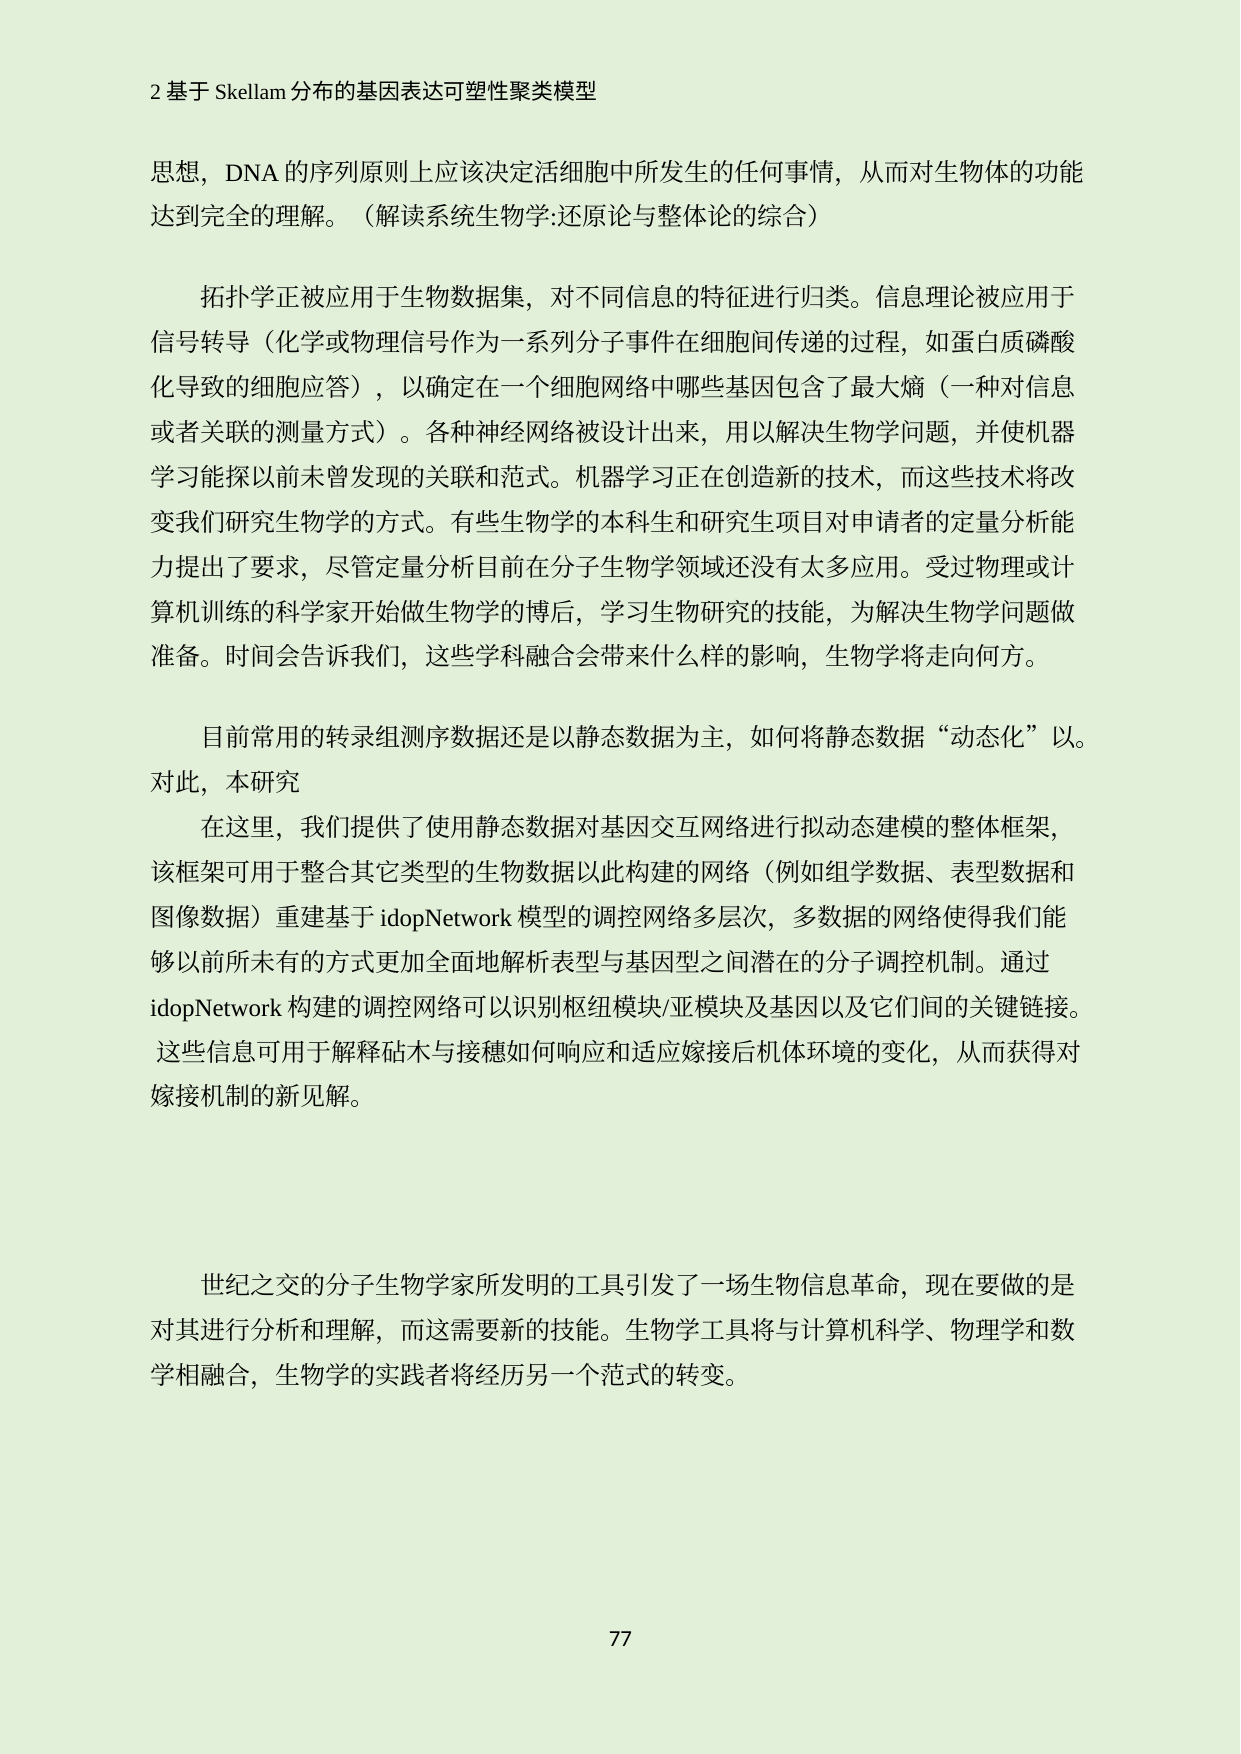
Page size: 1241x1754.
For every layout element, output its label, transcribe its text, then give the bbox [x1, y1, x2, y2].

text 目前常用的转录组测序数据还是以静态数据为主，如何将静态数据“动态化”以。对此，本研究 [150, 718, 1090, 799]
text 在这里，我们提供了使用静态数据对基因交互网络进行拟动态建模的整体框架， 该框架可用于整合其它类型的生物数据以此构建的网络（例如组学数据、表型数据和图像数据）重建基于idopNetwork模型的调控网络多层次，多数据的网络使得我们能够以前所未有的方式更加全面地解析表型与基因型之间潜在的分子调控机制。通过idopNetwork构建的调控网络可以识别枢纽模块/亚模块及基因以及它们间的关键链接。 这些信息可用于解释砧木与接穗如何响应和适应嫁接后机体环境的变化，从而获得对嫁接机制的新见解。 [150, 808, 1090, 1113]
text 拓扑学正被应用于生物数据集，对不同信息的特征进行归类。信息理论被应用于信号转导（化学或物理信号作为一系列分子事件在细胞间传递的过程，如蛋白质磷酸化导致的细胞应答），以确定在一个细胞网络中哪些基因包含了最大熵（一种对信息或者关联的测量方式）。各种神经网络被设计出来，用以解决生物学问题，并使机器学习能探以前未曾发现的关联和范式。机器学习正在创造新的技术，而这些技术将改变我们研究生物学的方式。有些生物学的本科生和研究生项目对申请者的定量分析能力提出了要求，尽管定量分析目前在分子生物学领域还没有太多应用。受过物理或计算机训练的科学家开始做生物学的博后，学习生物研究的技能，为解决生物学问题做准备。时间会告诉我们，这些学科融合会带来什么样的影响，生物学将走向何方。 [150, 278, 1090, 673]
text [150, 152, 1090, 233]
text 世纪之交的分子生物学家所发明的工具引发了一场生物信息革命，现在要做的是对其进行分析和理解，而这需要新的技能。生物学工具将与计算机科学、物理学和数学相融合，生物学的实践者将经历另一个范式的转变。 [150, 1266, 1090, 1391]
